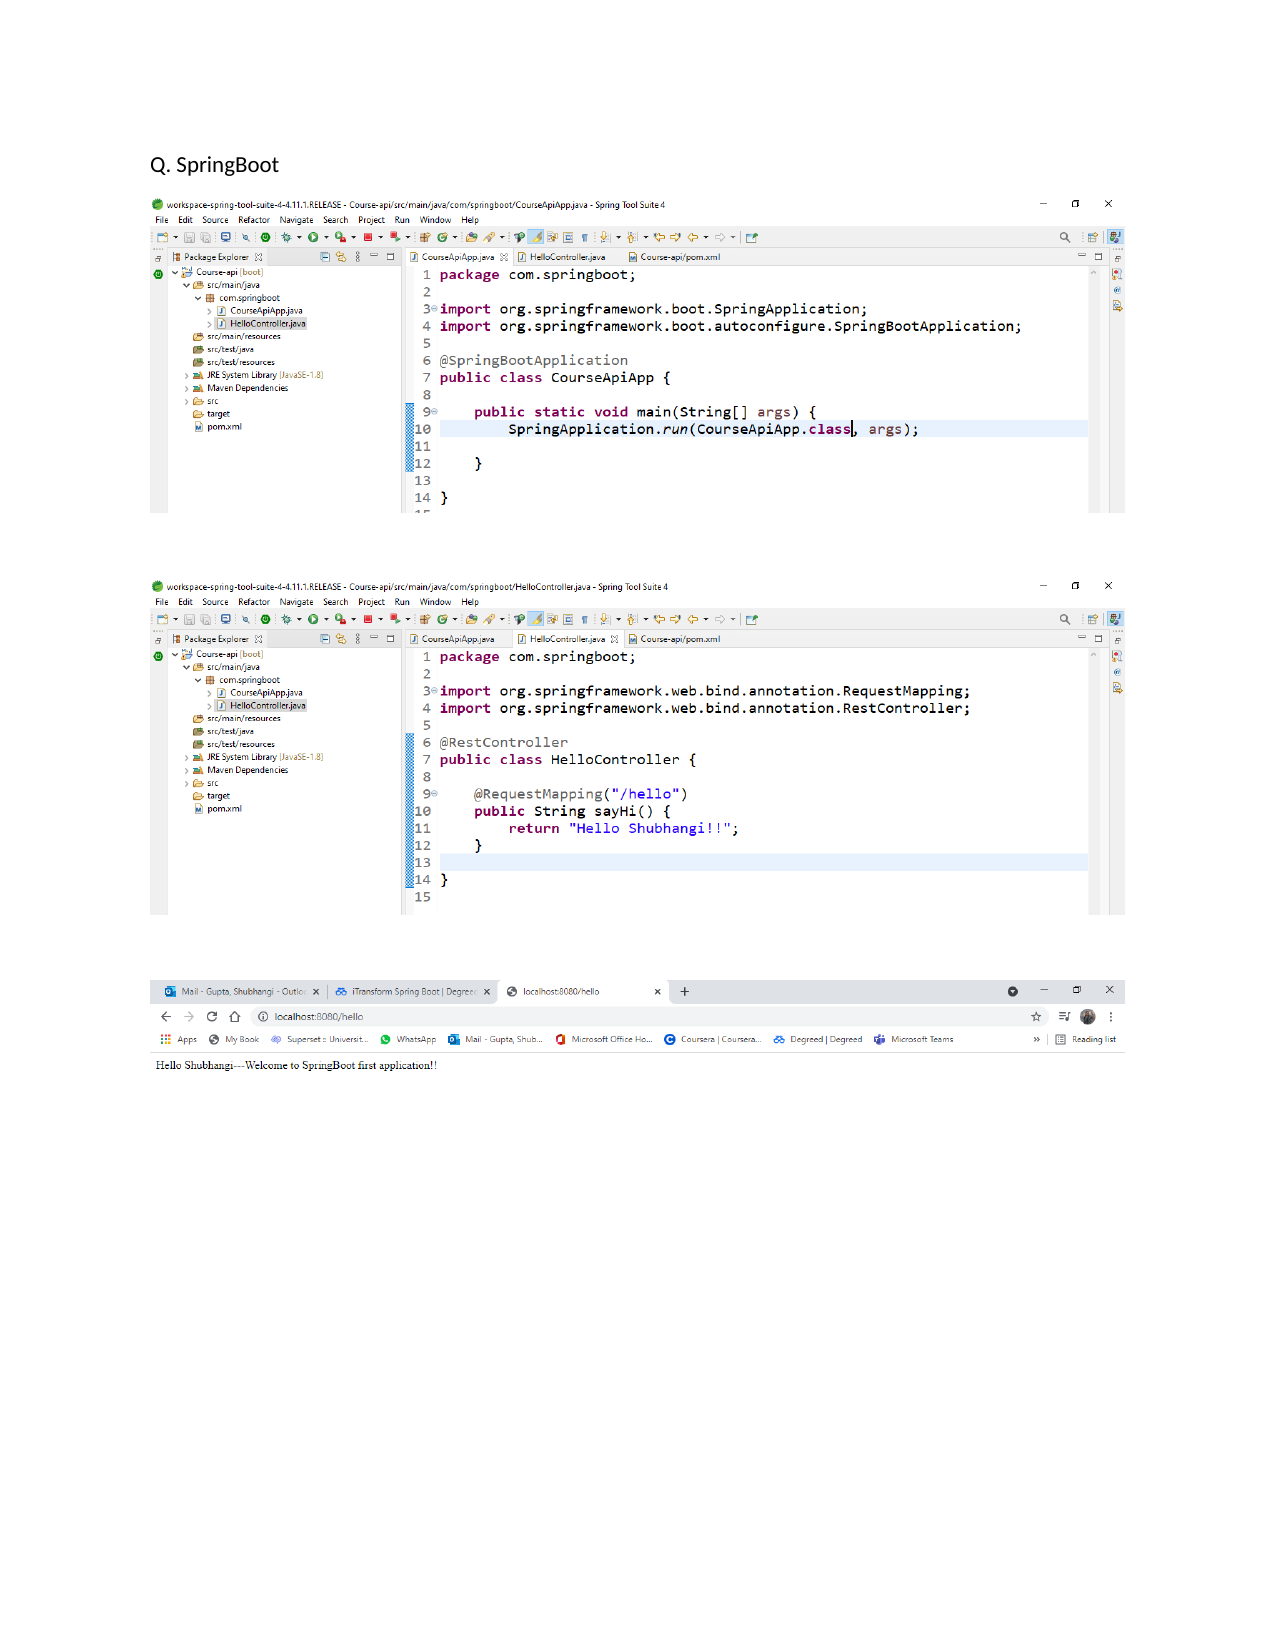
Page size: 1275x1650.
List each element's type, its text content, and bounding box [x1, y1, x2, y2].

picture [150, 196, 1125, 513]
picture [150, 578, 1125, 915]
text Q. SpringBoot [150, 150, 1125, 178]
picture [150, 980, 1125, 1157]
